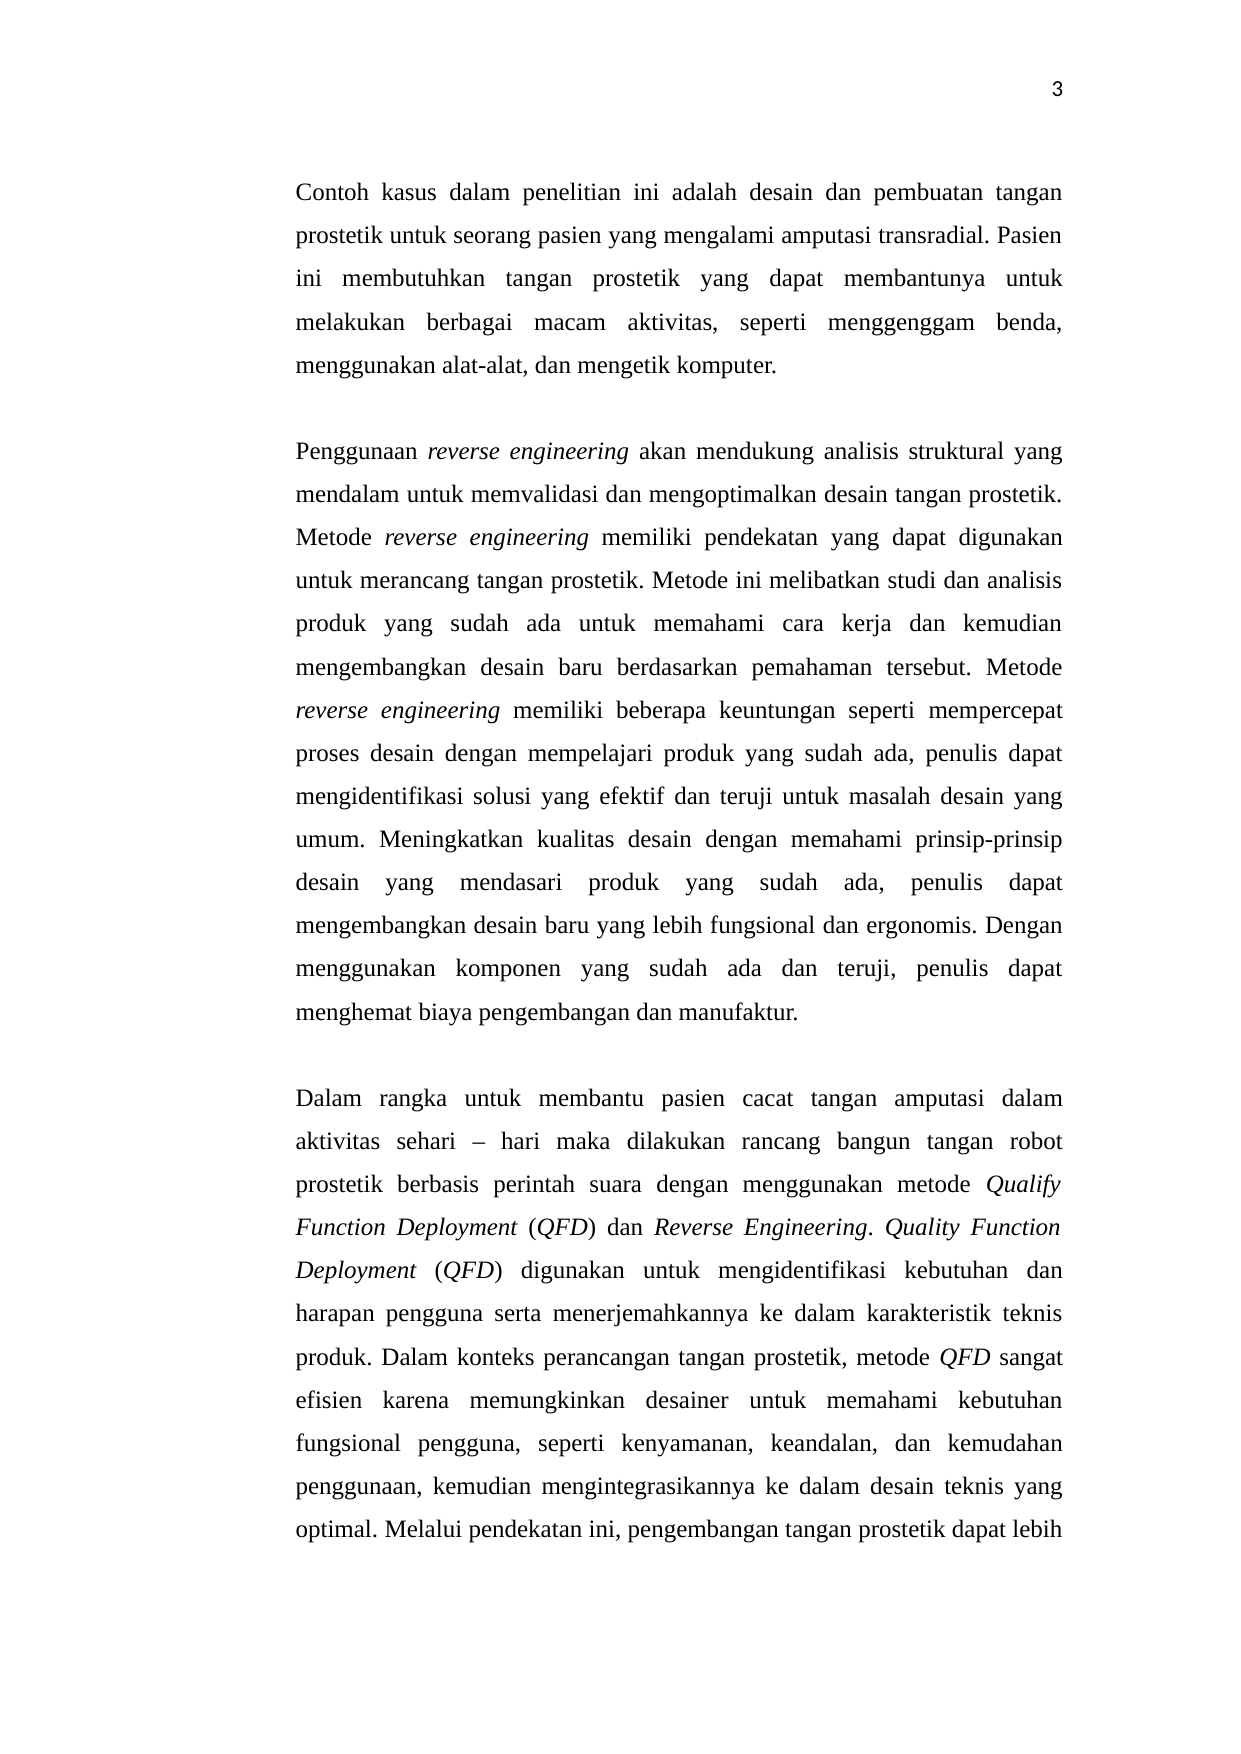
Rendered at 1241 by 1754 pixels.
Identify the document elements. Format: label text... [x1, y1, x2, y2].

text Contoh kasus dalam penelitian ini adalah desain dan pembuatan tangan prostetik untuk seorang pasien yang mengalami amputasi transradial. Pasien ini membutuhkan tangan prostetik yang dapat membantunya untuk melakukan berbagai macam aktivitas, seperti menggenggam benda, menggunakan alat-alat, dan mengetik komputer. [295, 177, 1063, 378]
text Penggunaan reverse engineering akan mendukung analisis struktural yang mendalam untuk memvalidasi dan mengoptimalkan desain tangan prostetik. Metode reverse engineering memiliki pendekatan yang dapat digunakan untuk merancang tangan prostetik. Metode ini melibatkan studi dan analisis produk yang sudah ada untuk memahami cara kerja dan kemudian mengembangkan desain baru berdasarkan pemahaman tersebut. Metode reverse engineering memiliki beberapa keuntungan seperti mempercepat proses desain dengan mempelajari produk yang sudah ada, penulis dapat mengidentifikasi solusi yang efektif dan teruji untuk masalah desain yang umum. Meningkatkan kualitas desain dengan memahami prinsip-prinsip desain yang mendasari produk yang sudah ada, penulis dapat mengembangkan desain baru yang lebih fungsional dan ergonomis. Dengan menggunakan komponen yang sudah ada dan teruji, penulis dapat menghemat biaya pengembangan dan manufaktur. [295, 436, 1063, 1025]
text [295, 1083, 1063, 1543]
